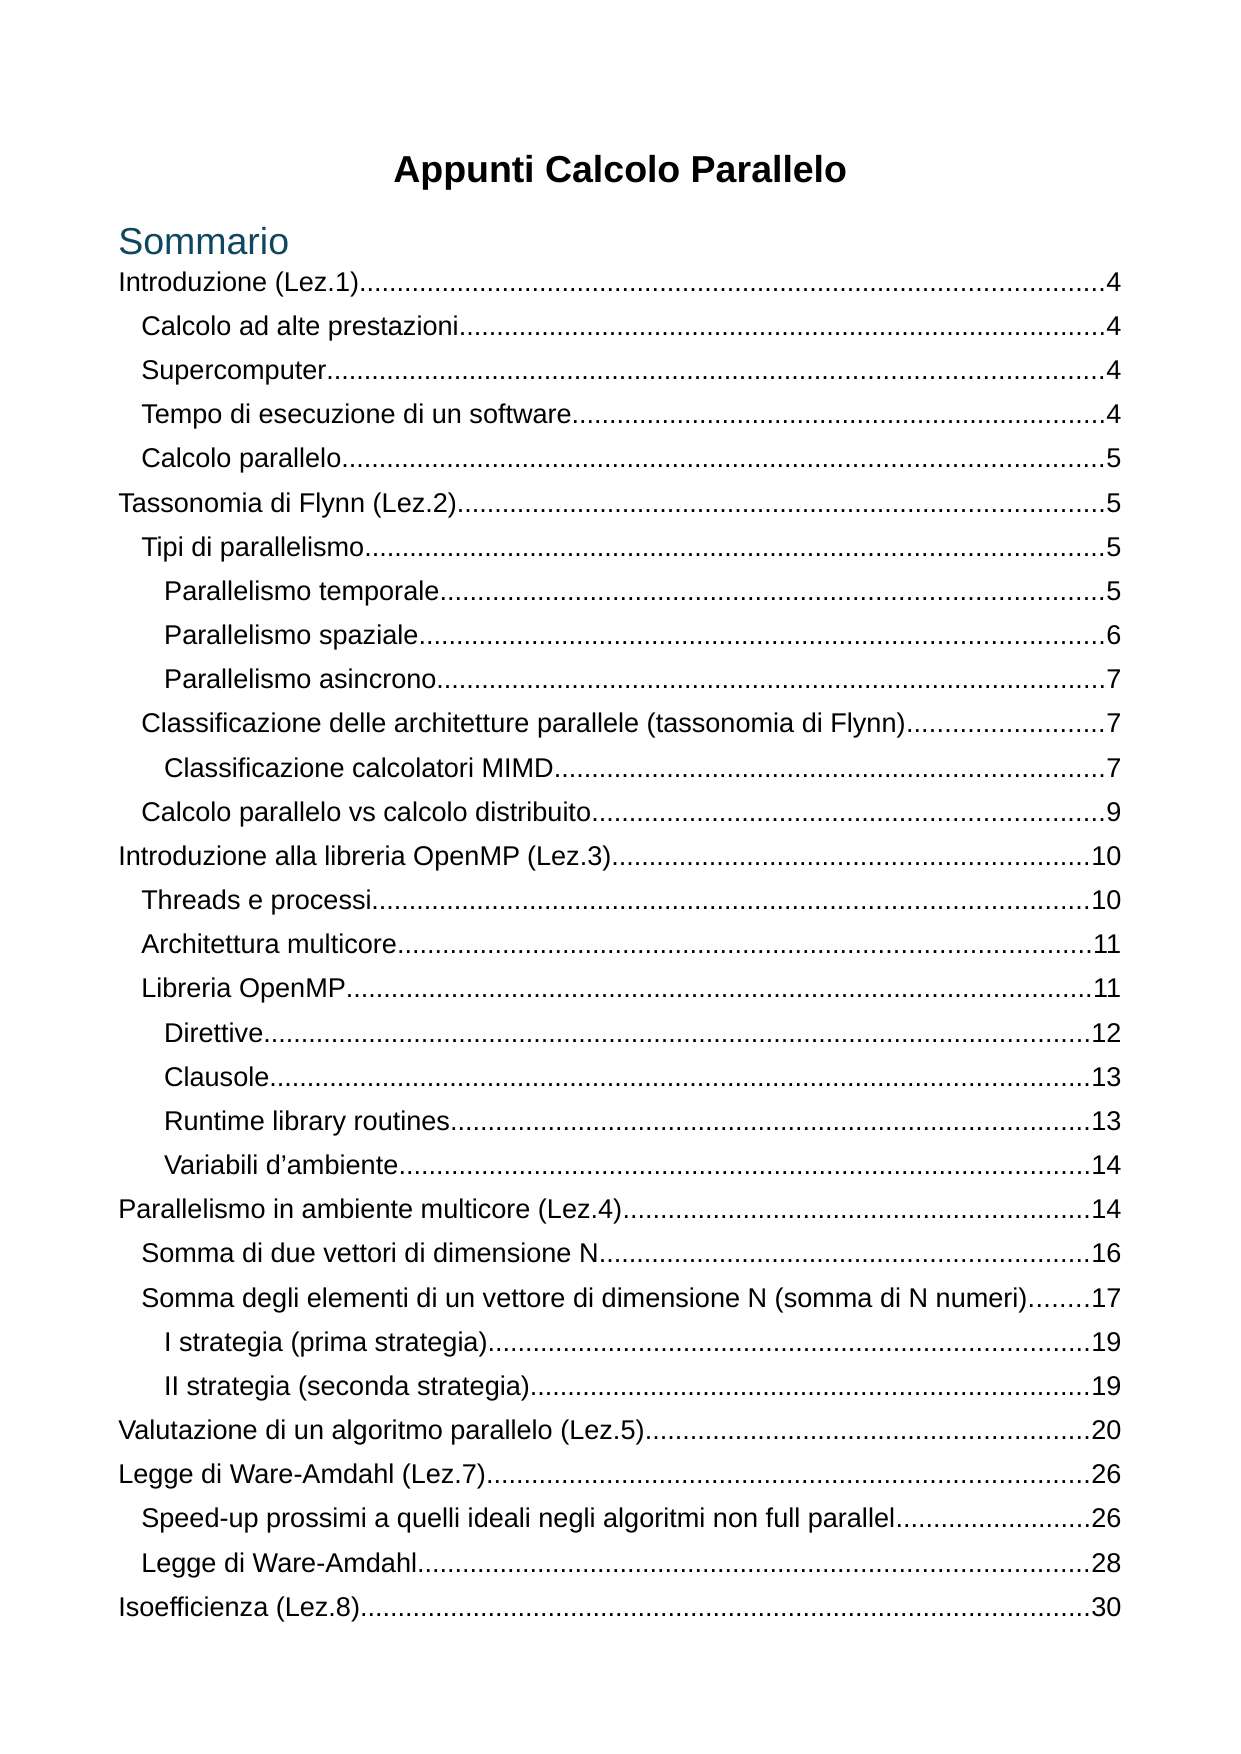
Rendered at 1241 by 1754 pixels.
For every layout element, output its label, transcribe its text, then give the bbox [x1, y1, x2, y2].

text Appunti Calcolo Parallelo [118, 148, 1122, 191]
